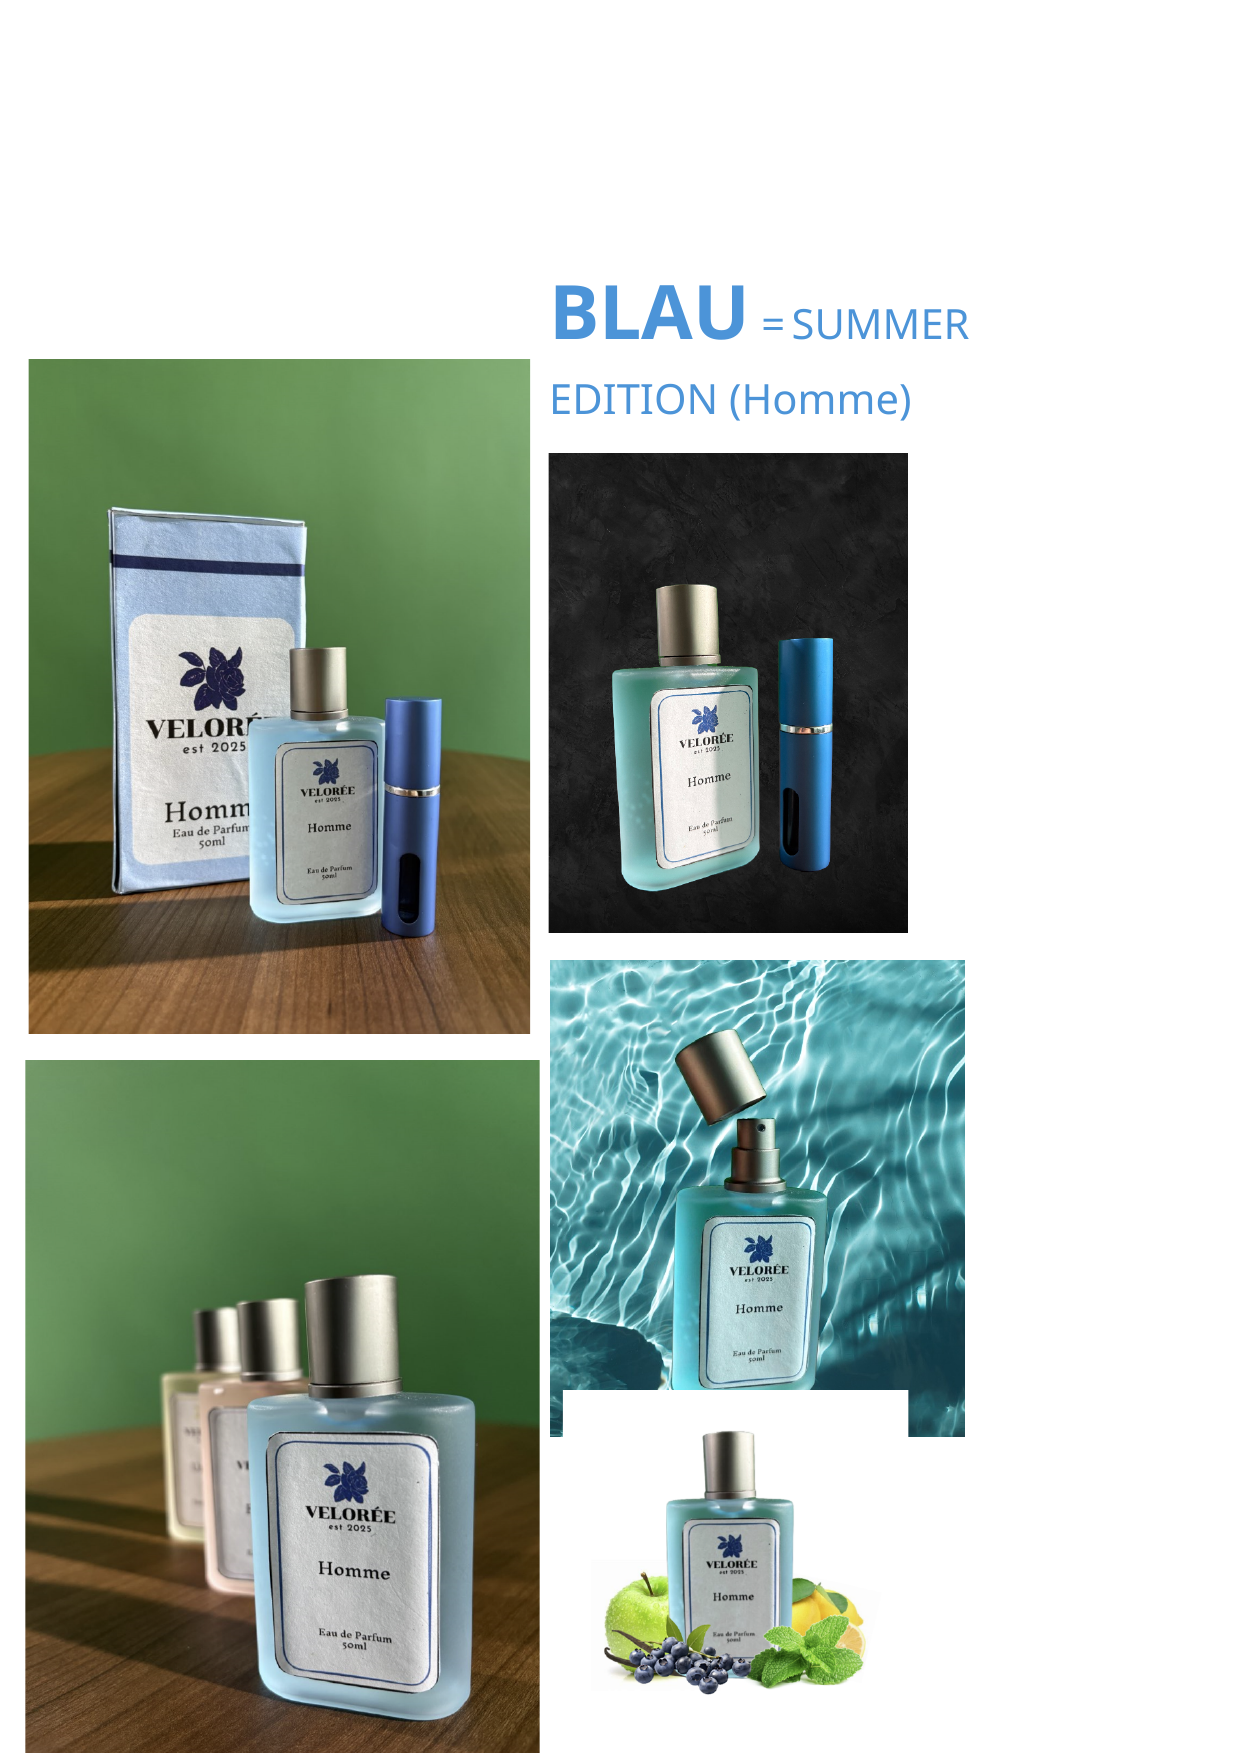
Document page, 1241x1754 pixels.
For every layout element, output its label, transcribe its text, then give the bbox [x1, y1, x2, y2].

picture [23, 1060, 539, 1751]
picture [548, 453, 908, 933]
picture [550, 960, 965, 1749]
picture [27, 359, 530, 1031]
text BLAU = SUMMER EDITION (Homme) [148, 259, 1093, 427]
